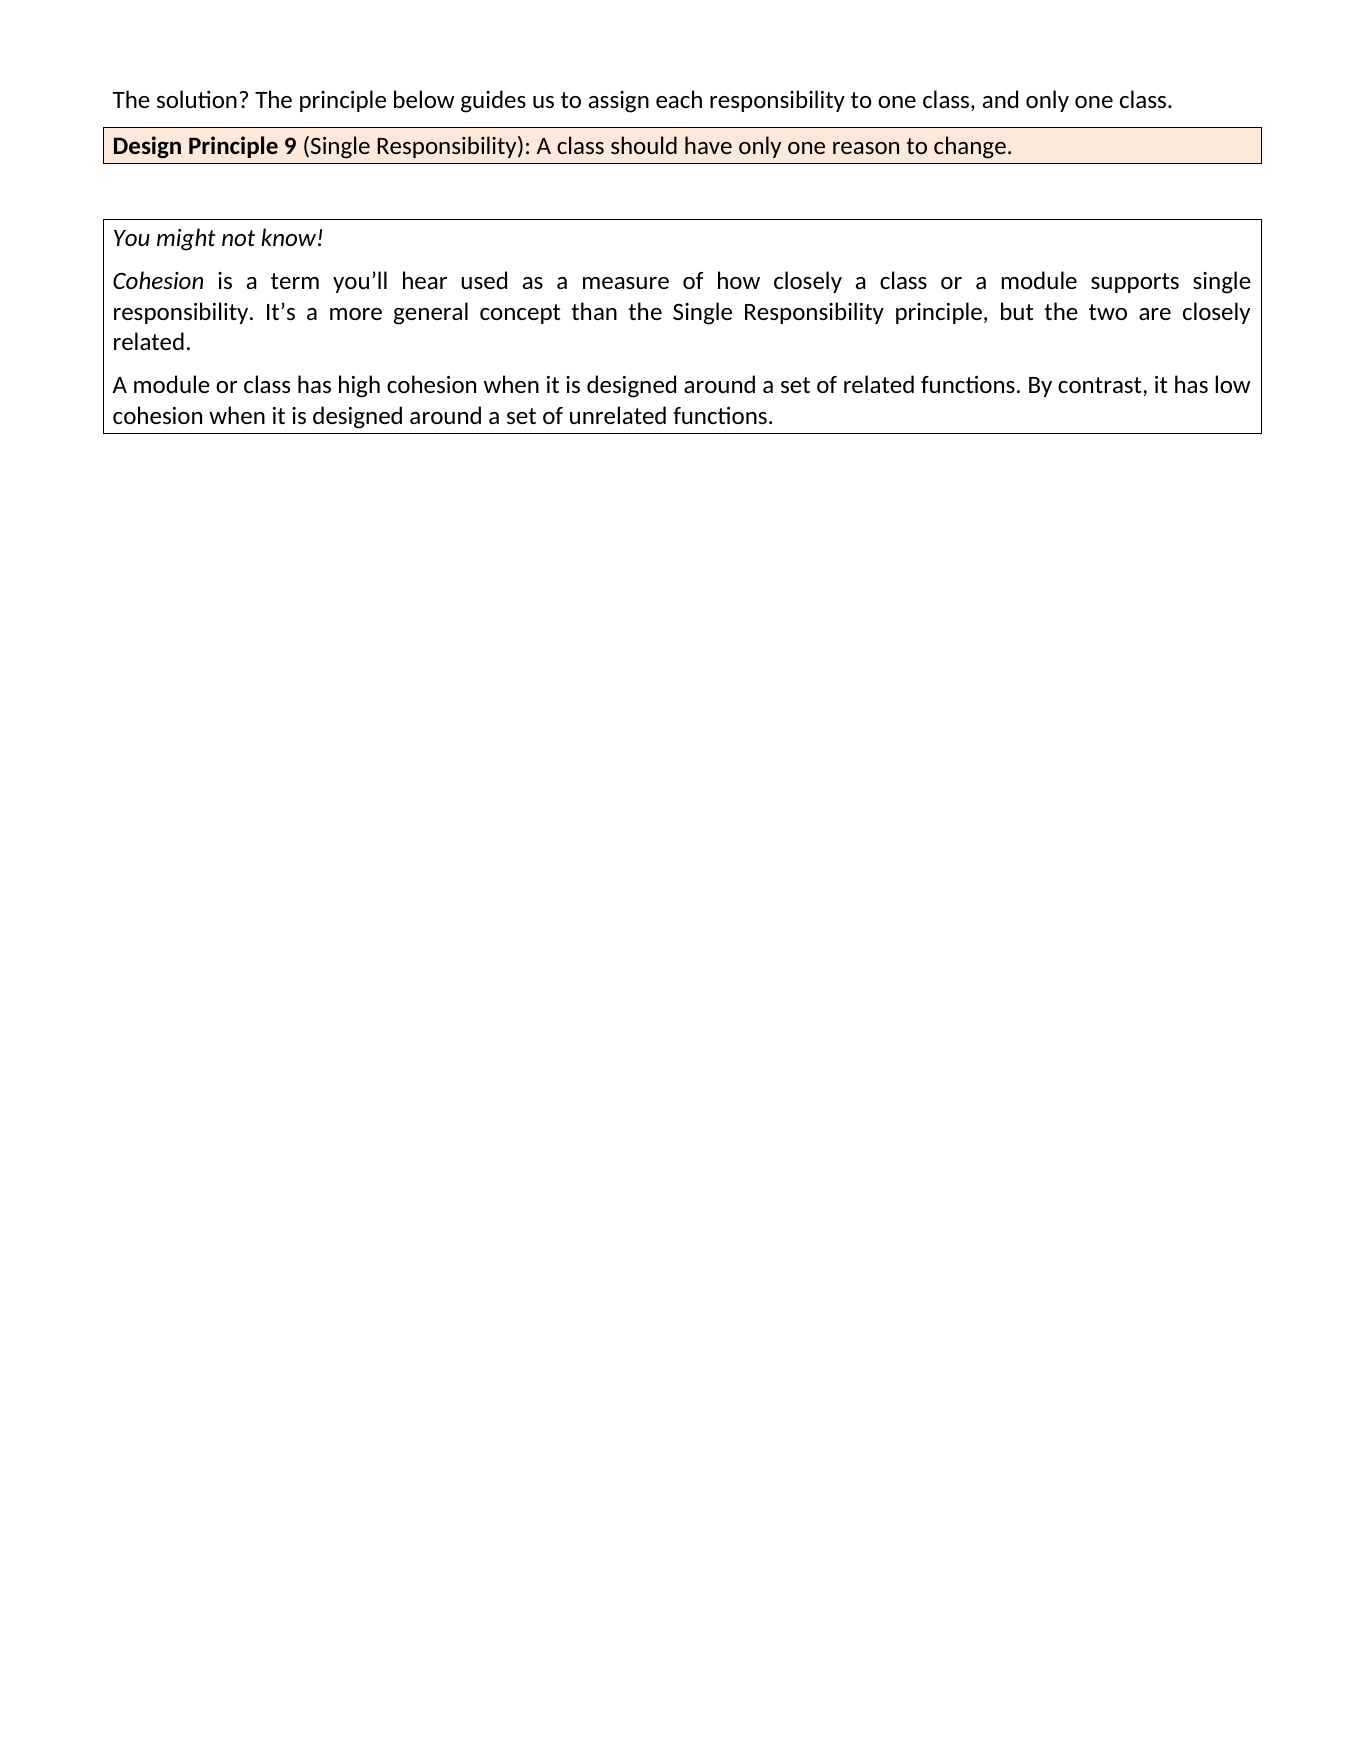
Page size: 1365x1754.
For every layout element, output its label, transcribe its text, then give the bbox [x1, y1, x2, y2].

text A module or class has high cohesion when it is designed around a set of related functions. By contrast, it has low cohesion when it is designed around a set of unrelated functions. [104, 366, 1261, 433]
text The solution? The principle below guides us to assign each responsibility to one class, and only one class. [112, 84, 1252, 114]
text You might not know! [104, 220, 1261, 253]
text Cohesion is a term you’ll hear used as a measure of how closely a class or a module supports single responsibility. It’s a more general concept than the Single Responsibility principle, but the two are closely related. [104, 262, 1261, 357]
text Design Principle 9 (Single Responsibility): A class should have only one reason to change. [104, 128, 1261, 163]
